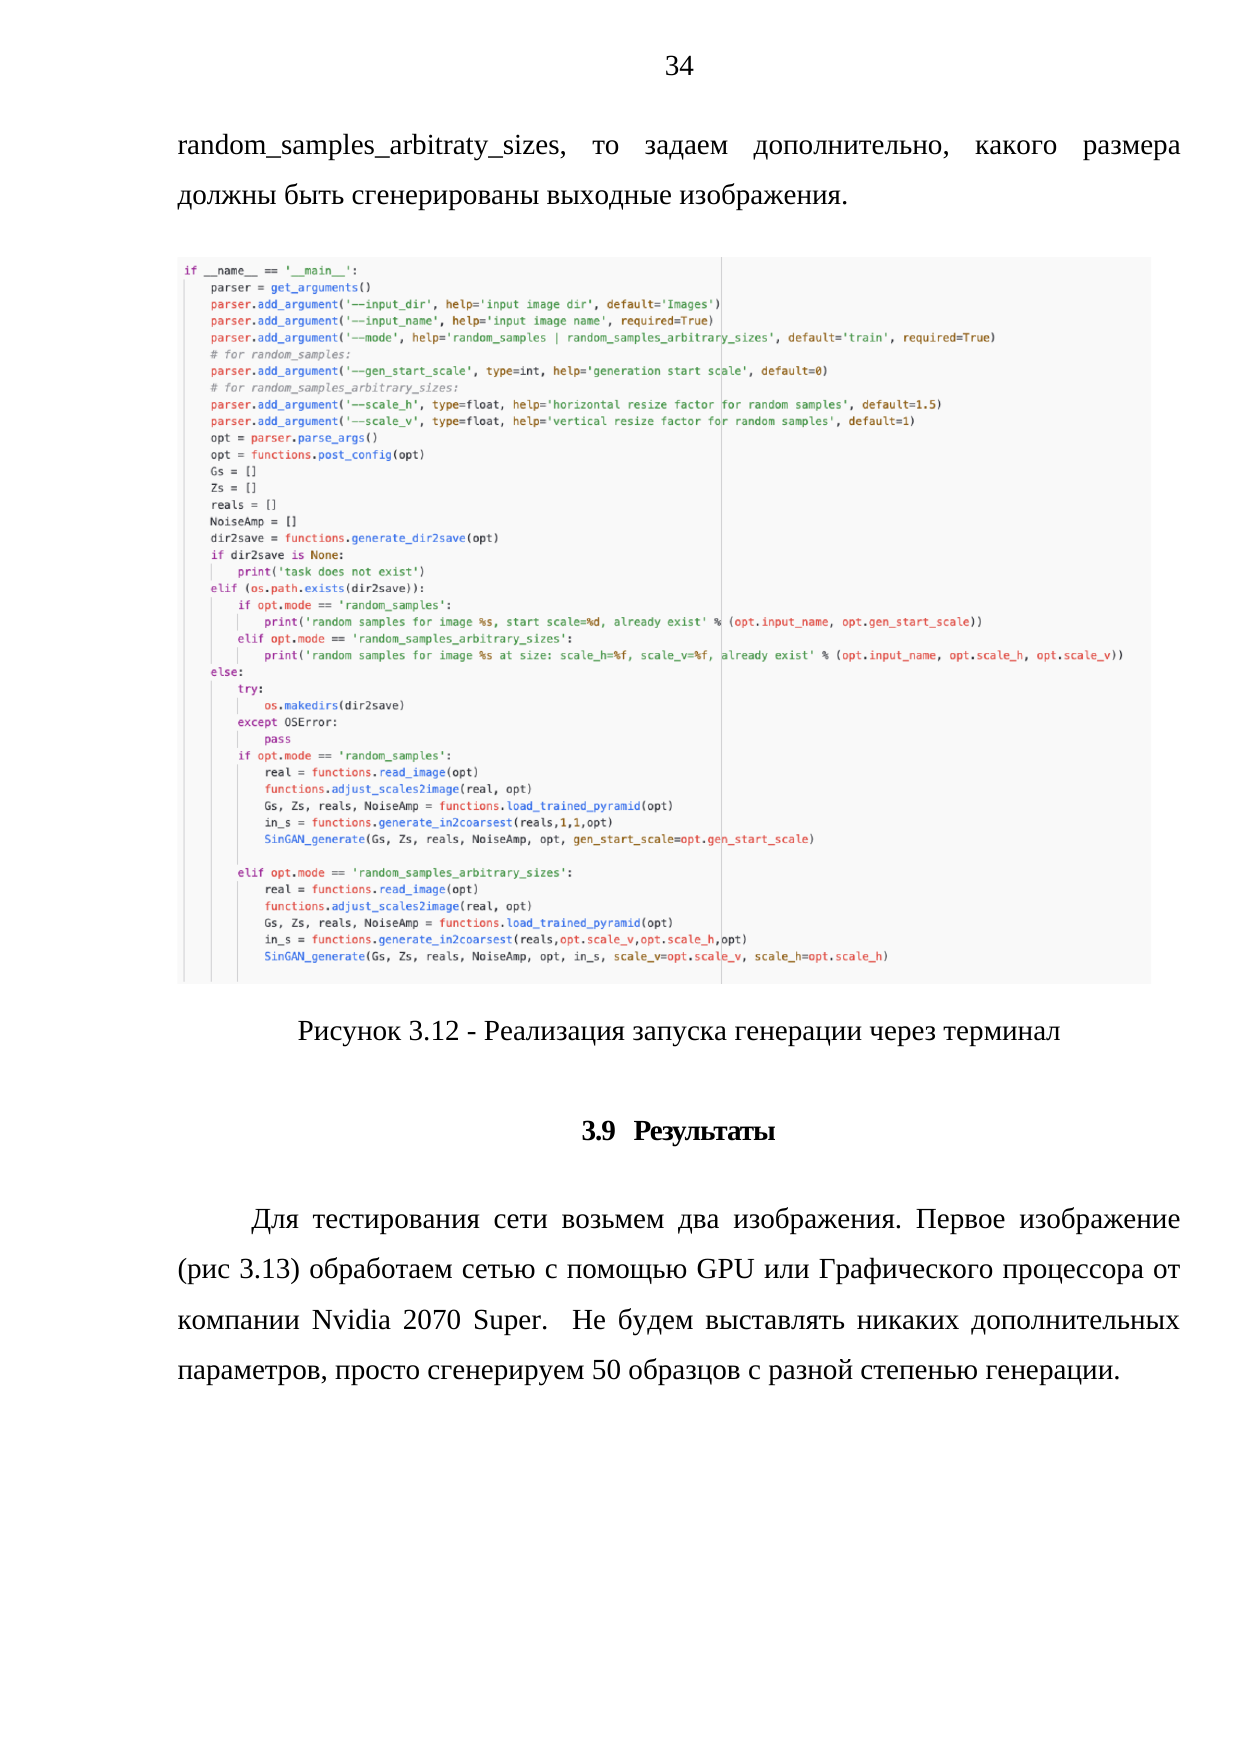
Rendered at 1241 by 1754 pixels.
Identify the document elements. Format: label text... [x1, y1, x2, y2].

text 3.9 Результаты [177, 1113, 1181, 1147]
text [177, 127, 1181, 211]
picture [177, 256, 1152, 984]
text Для тестирования сети возьмем два изображения. Первое изображение (рис 3.13) обработаем сетью с помощью GPU или Графического процессора от компании Nvidia 2070 Super. Не будем выставлять никаких дополнительных параметров, просто сгенерируем 50 образцов с разной степенью генерации. [177, 1201, 1181, 1386]
text Рисунок 3.12 - Реализация запуска генерации через терминал [177, 1013, 1181, 1047]
